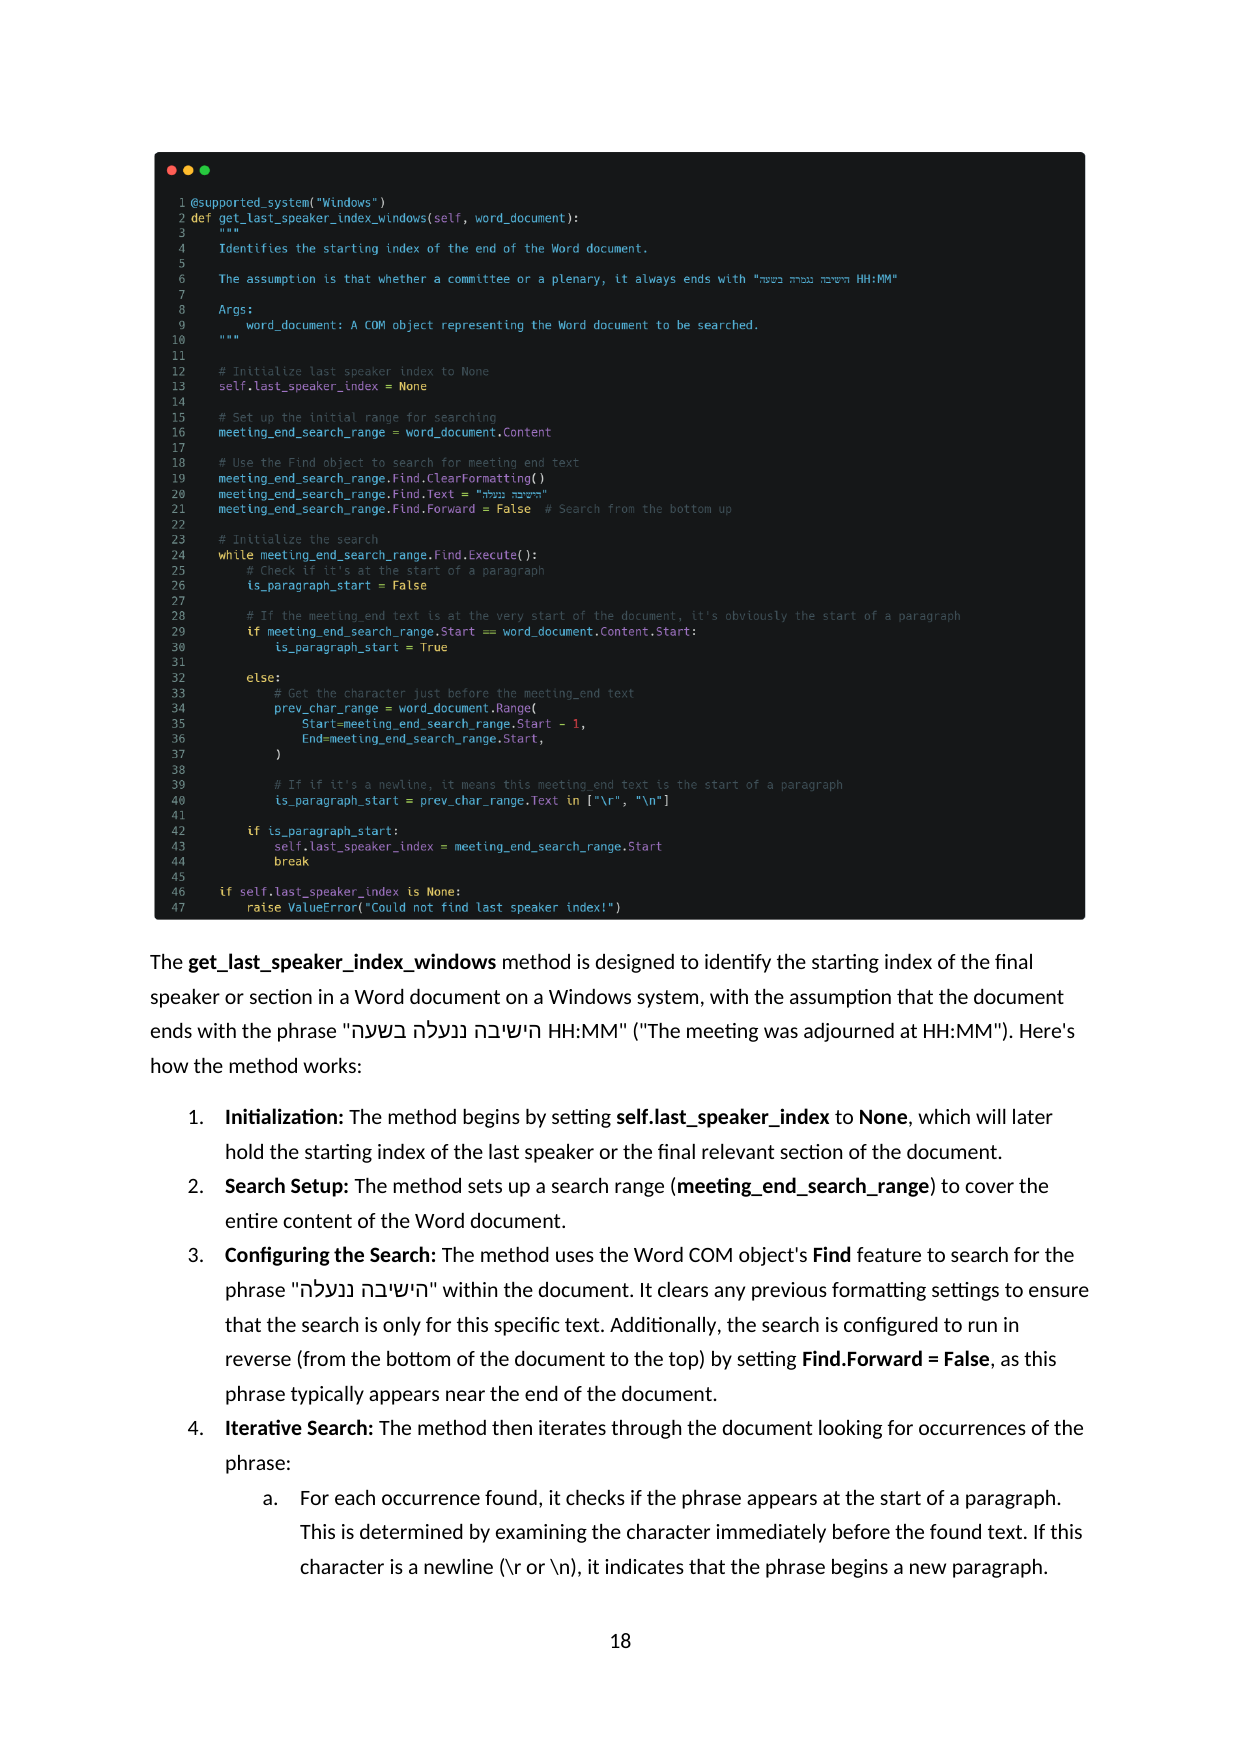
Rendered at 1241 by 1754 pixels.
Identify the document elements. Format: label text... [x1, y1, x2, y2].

list Configuring the Search: The method uses the Word COM object's Find feature to search for the phrase "הישיבה ננעלה" within the document. It clears any previous formatting settings to ensure that the search is only for this specific text. Additionally, the search is configured to run in reverse (from the bottom of the document to the top) by setting Find.Forward = False, as this phrase typically appears near the end of the document. [187, 1242, 1090, 1407]
list Initialization: The method begins by setting self.last_speaker_index to None, which will later hold the starting index of the last speaker or the final relevant section of the document. [187, 1103, 1090, 1164]
text The get_last_speaker_index_windows method is designed to identify the starting index of the final speaker or section in a Word document on a Windows system, with the assumption that the document ends with the phrase "הישיבה ננעלה בשעה HH:MM" ("The meeting was adjourned at HH:MM"). Here's how the method works: [150, 948, 1090, 1079]
list Search Setup: The method sets up a search range (meeting_end_search_range) to cover the entire content of the Word document. [187, 1172, 1090, 1234]
picture [150, 150, 1089, 924]
list For each occurrence found, it checks if the phrase appears at the start of a paragraph. This is determined by examining the character immediately before the found text. If this character is a newline (\r or \n), it indicates that the phrase begins a new paragraph. [262, 1484, 1090, 1579]
list Iterative Search: The method then iterates through the document looking for occurrences of the phrase: [187, 1414, 1090, 1476]
